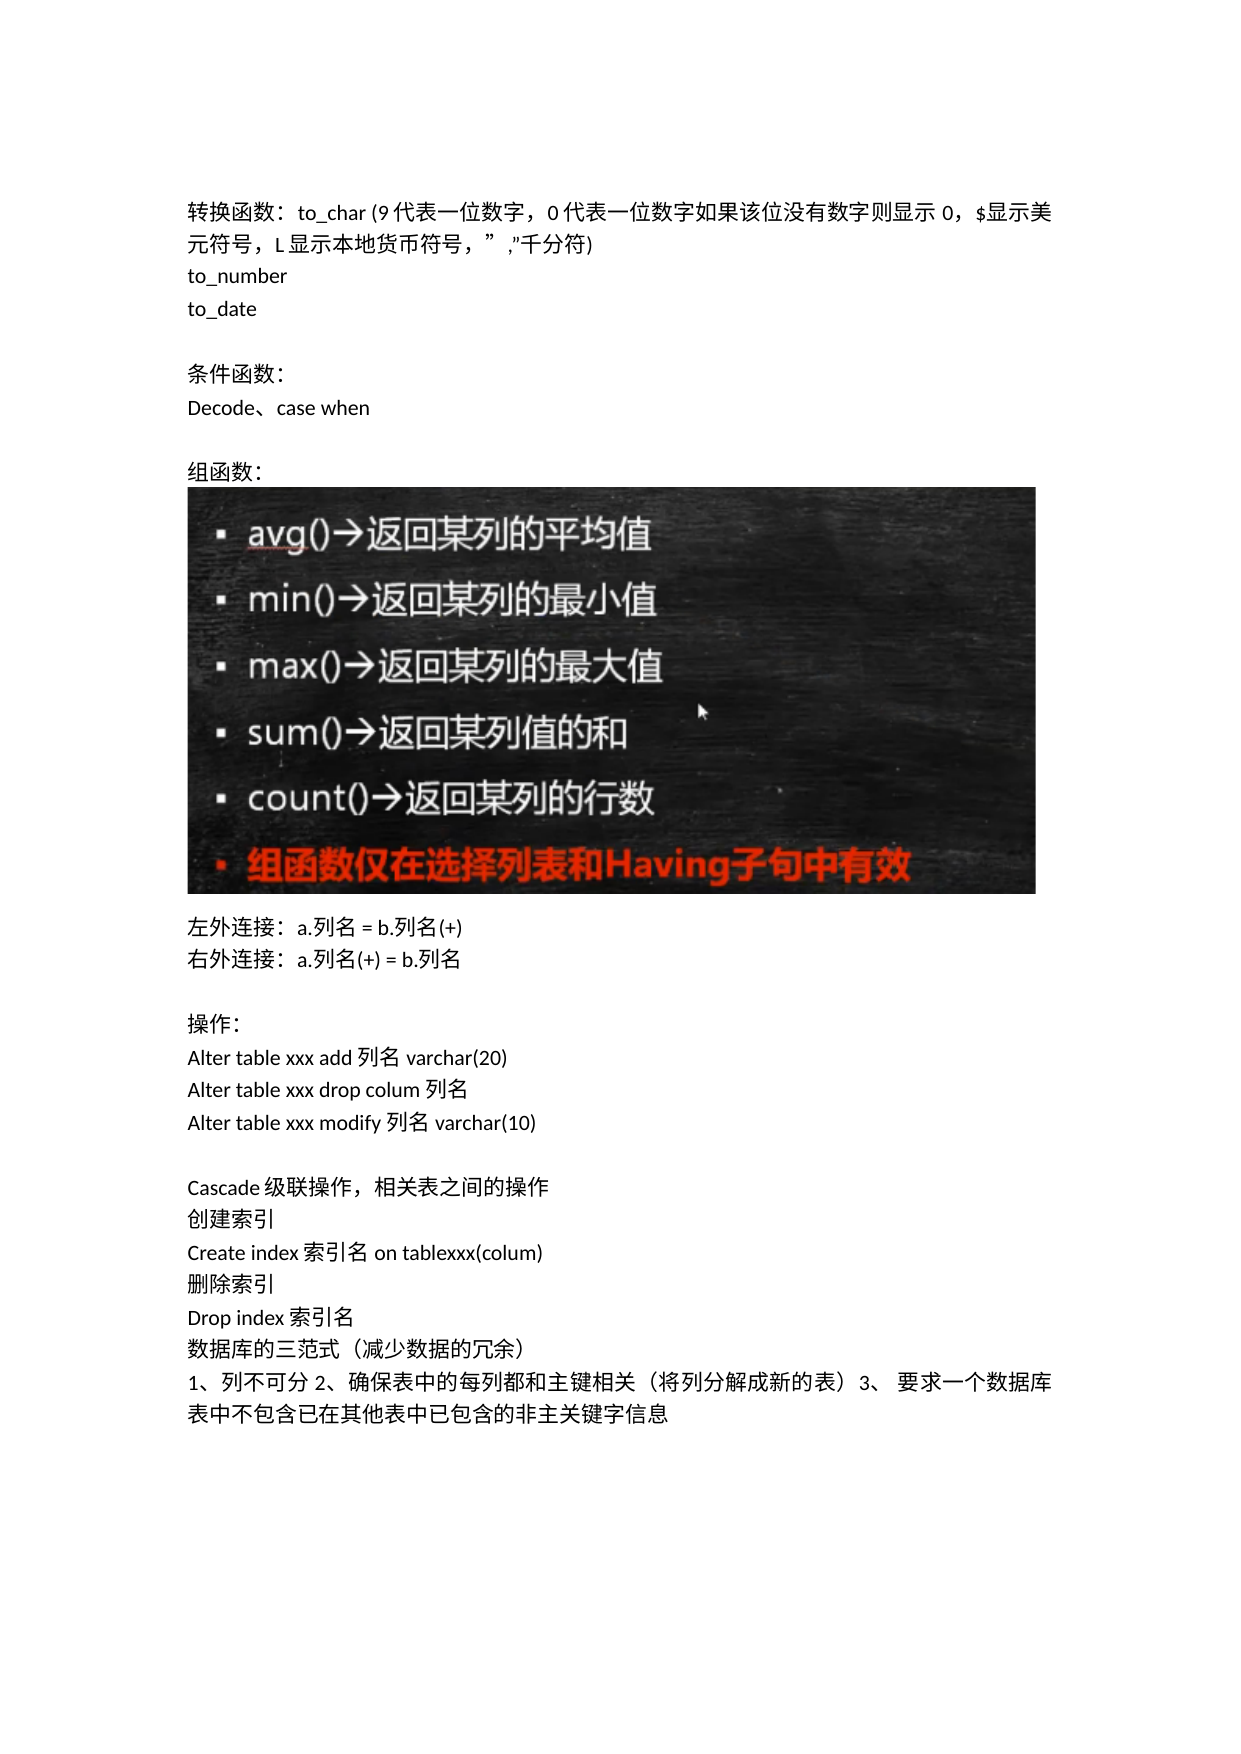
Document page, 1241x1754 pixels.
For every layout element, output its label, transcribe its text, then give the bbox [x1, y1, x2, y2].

text Alter table xxx drop colum 列名 [187, 1072, 1053, 1104]
text 组函数： [187, 454, 1053, 487]
text 右外连接：a.列名(+) = b.列名 [187, 942, 1053, 974]
text Drop index 索引名 [187, 1299, 1053, 1332]
text 创建索引 [187, 1202, 1053, 1234]
text 条件函数： [187, 357, 1053, 389]
picture [187, 487, 1036, 894]
text 删除索引 [187, 1267, 1053, 1299]
text to_number [187, 259, 1053, 292]
text Decode、case when [187, 389, 1053, 422]
text 1、列不可分2、确保表中的每列都和主键相关（将列分解成新的表）3、 要求一个数据库表中不包含已在其他表中已包含的非主关键字信息 [187, 1364, 1053, 1429]
text Alter table xxx modify 列名 varchar(10) [187, 1104, 1053, 1137]
text 转换函数：to_char (9代表一位数字，0代表一位数字如果该位没有数字则显示0，$显示美元符号，L显示本地货币符号，”,”千分符) [187, 194, 1053, 259]
text 左外连接：a.列名 = b.列名(+) [187, 909, 1053, 942]
text Create index 索引名 on tablexxx(colum) [187, 1234, 1053, 1267]
text 操作： [187, 1007, 1053, 1039]
text Alter table xxx add 列名 varchar(20) [187, 1039, 1053, 1072]
text Cascade级联操作，相关表之间的操作 [187, 1169, 1053, 1202]
text to_date [187, 292, 1053, 324]
text 数据库的三范式（减少数据的冗余） [187, 1332, 1053, 1364]
